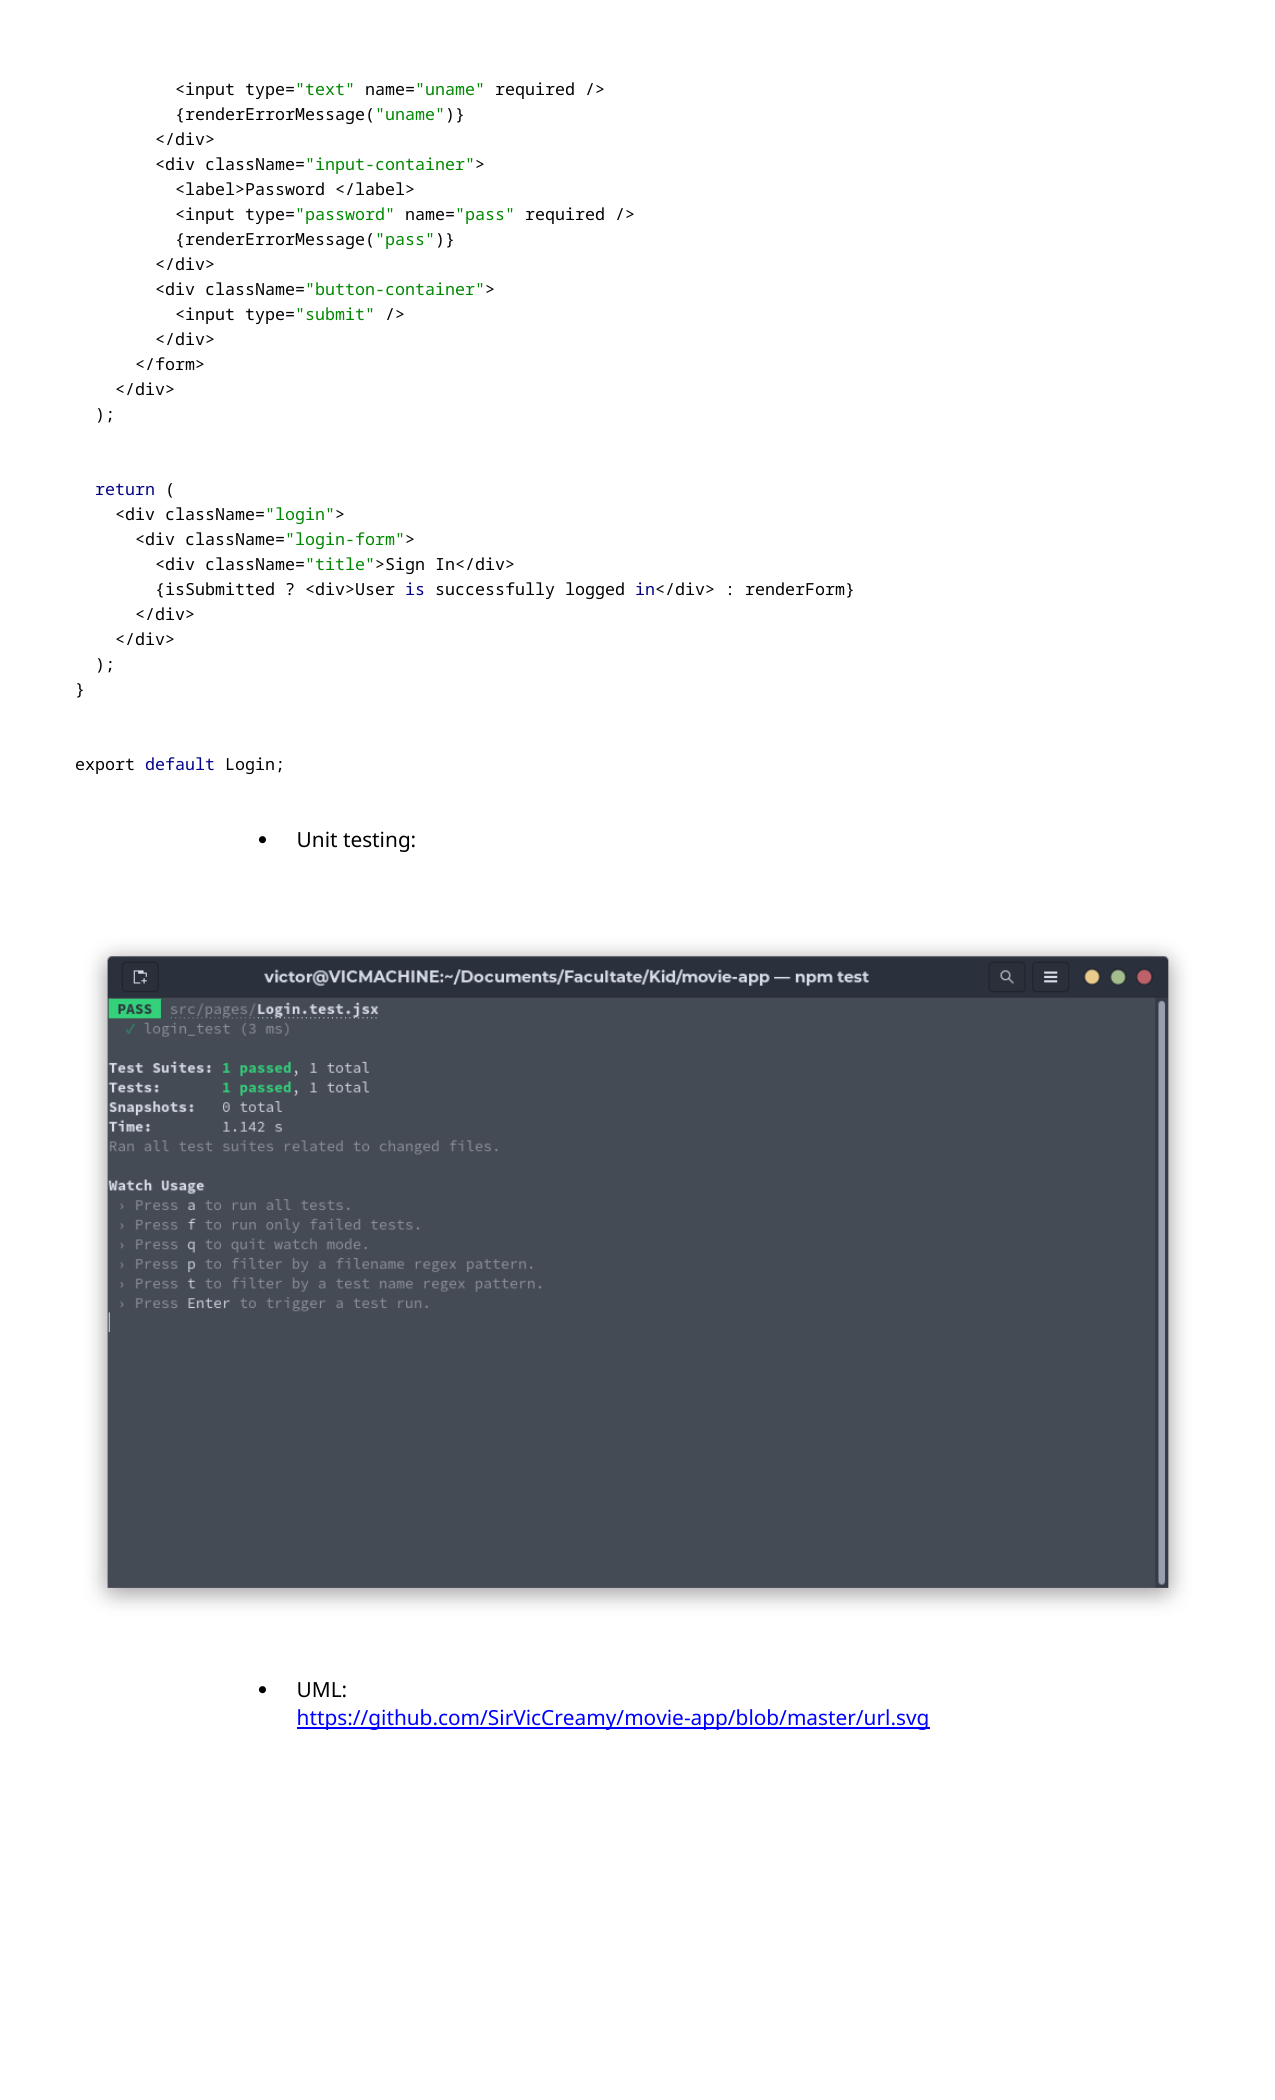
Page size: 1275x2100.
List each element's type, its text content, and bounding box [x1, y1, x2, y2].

text </div> [75, 600, 1200, 625]
text ); [75, 650, 1200, 675]
text https://github.com/SirVicCreamy/movie-app/blob/master/url.svg [296, 1703, 1200, 1732]
text export default Login; [75, 750, 1200, 775]
text <input type="text" name="uname" required /> [75, 75, 1200, 100]
list UML: [259, 1675, 1200, 1703]
text <div className="login"> [75, 500, 1200, 525]
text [75, 150, 1200, 175]
text <div className="login-form"> [75, 525, 1200, 550]
text </div> [75, 250, 1200, 275]
text <div className="title">Sign In</div> [75, 550, 1200, 575]
text <input type="password" name="pass" required /> [75, 200, 1200, 225]
text </div> [75, 125, 1200, 150]
text ); [75, 400, 1200, 425]
text return ( [75, 475, 1200, 500]
text } [75, 675, 1200, 700]
text </div> [75, 325, 1200, 350]
text </form> [75, 350, 1200, 375]
text <label>Password </label> [75, 175, 1200, 200]
text <div className="button-container"> [75, 275, 1200, 300]
text {renderErrorMessage("uname")} [75, 100, 1200, 125]
picture [75, 928, 1200, 1625]
text </div> [75, 625, 1200, 650]
text <input type="submit" /> [75, 300, 1200, 325]
text </div> [75, 375, 1200, 400]
text {renderErrorMessage("pass")} [75, 225, 1200, 250]
text {isSubmitted ? <div>User is successfully logged in</div> : renderForm} [75, 575, 1200, 600]
list Unit testing: [259, 825, 1200, 853]
